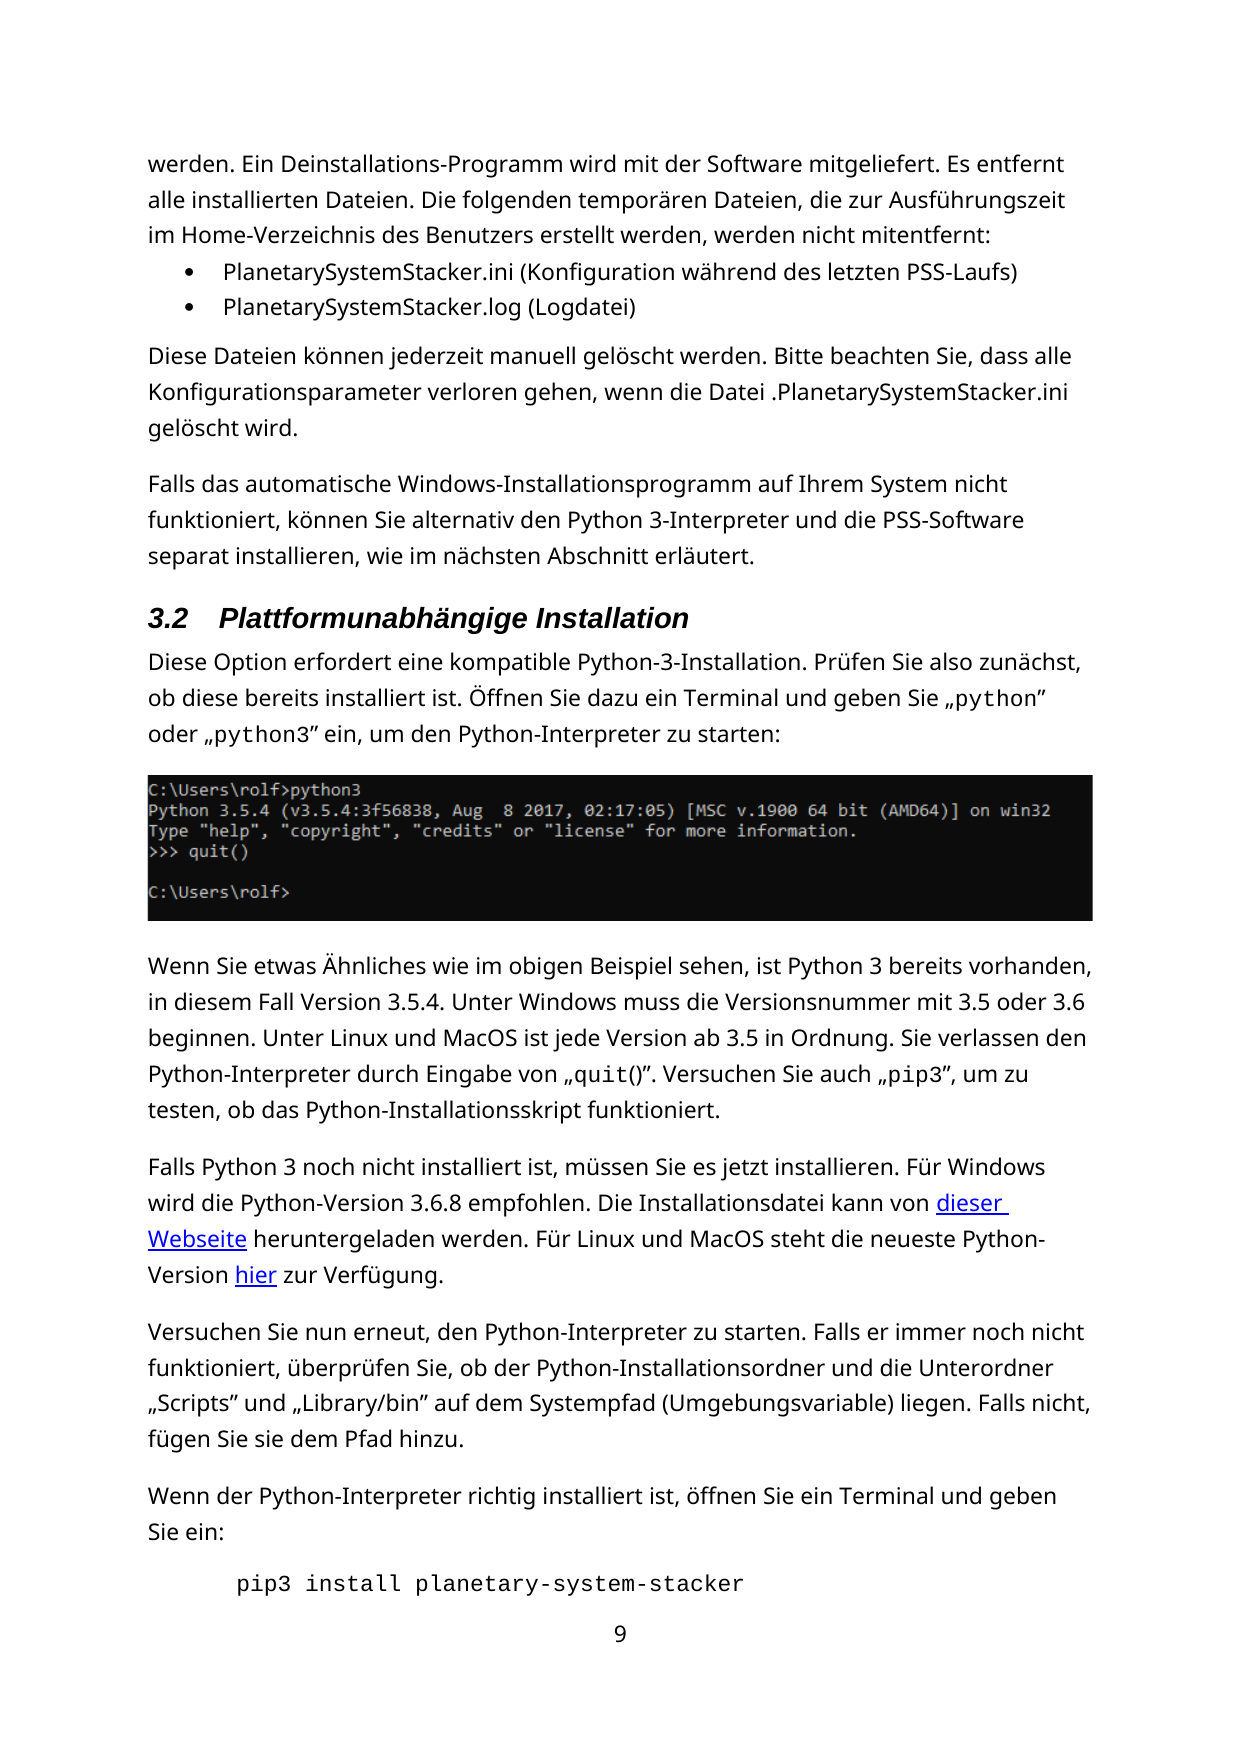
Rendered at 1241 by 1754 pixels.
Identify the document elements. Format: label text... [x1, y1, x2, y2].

subtitle Plattformunabhängige Installation [148, 601, 1093, 635]
list PlanetarySystemStacker.log (Logdatei) [185, 291, 1093, 323]
text Versuchen Sie nun erneut, den Python-Interpreter zu starten. Falls er immer noch nicht funktioniert, überprüfen Sie, ob der Python-Installationsordner und die Unterordner „Scripts” und „Library/bin” auf dem Systempfad (Umgebungsvariable) liegen. Falls nicht, fügen Sie sie dem Pfad hinzu. [148, 1316, 1093, 1454]
picture [147, 775, 1093, 921]
text pip3 install planetary-system-stacker [236, 1573, 1093, 1599]
text Diese Option erfordert eine kompatible Python-3-Installation. Prüfen Sie also zunächst, ob diese bereits installiert ist. Öffnen Sie dazu ein Terminal und geben Sie „python” oder „python3” ein, um den Python-Interpreter zu starten: [148, 646, 1093, 749]
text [148, 148, 1093, 251]
text Wenn Sie etwas Ähnliches wie im obigen Beispiel sehen, ist Python 3 bereits vorhanden, in diesem Fall Version 3.5.4. Unter Windows muss die Versionsnummer mit 3.5 oder 3.6 beginnen. Unter Linux und MacOS ist jede Version ab 3.5 in Ordnung. Sie verlassen den Python-Interpreter durch Eingabe von „quit()”. Versuchen Sie auch „pip3”, um zu testen, ob das Python-Installationsskript funktioniert. [148, 950, 1093, 1125]
text Falls Python 3 noch nicht installiert ist, müssen Sie es jetzt installieren. Für Windows wird die Python-Version 3.6.8 empfohlen. Die Installationsdatei kann von dieser Webseite heruntergeladen werden. Für Linux und MacOS steht die neueste Python-Version hier zur Verfügung. [148, 1151, 1093, 1290]
text Wenn der Python-Interpreter richtig installiert ist, öffnen Sie ein Terminal und geben Sie ein: [148, 1480, 1093, 1547]
text Falls das automatische Windows-Installationsprogramm auf Ihrem System nicht funktioniert, können Sie alternativ den Python 3-Interpreter und die PSS-Software separat installieren, wie im nächsten Abschnitt erläutert. [148, 468, 1093, 572]
list PlanetarySystemStacker.ini (Konfiguration während des letzten PSS-Laufs) [185, 255, 1093, 287]
text Diese Dateien können jederzeit manuell gelöscht werden. Bitte beachten Sie, dass alle Konfigurationsparameter verloren gehen, wenn die Datei .PlanetarySystemStacker.ini gelöscht wird. [148, 340, 1093, 443]
